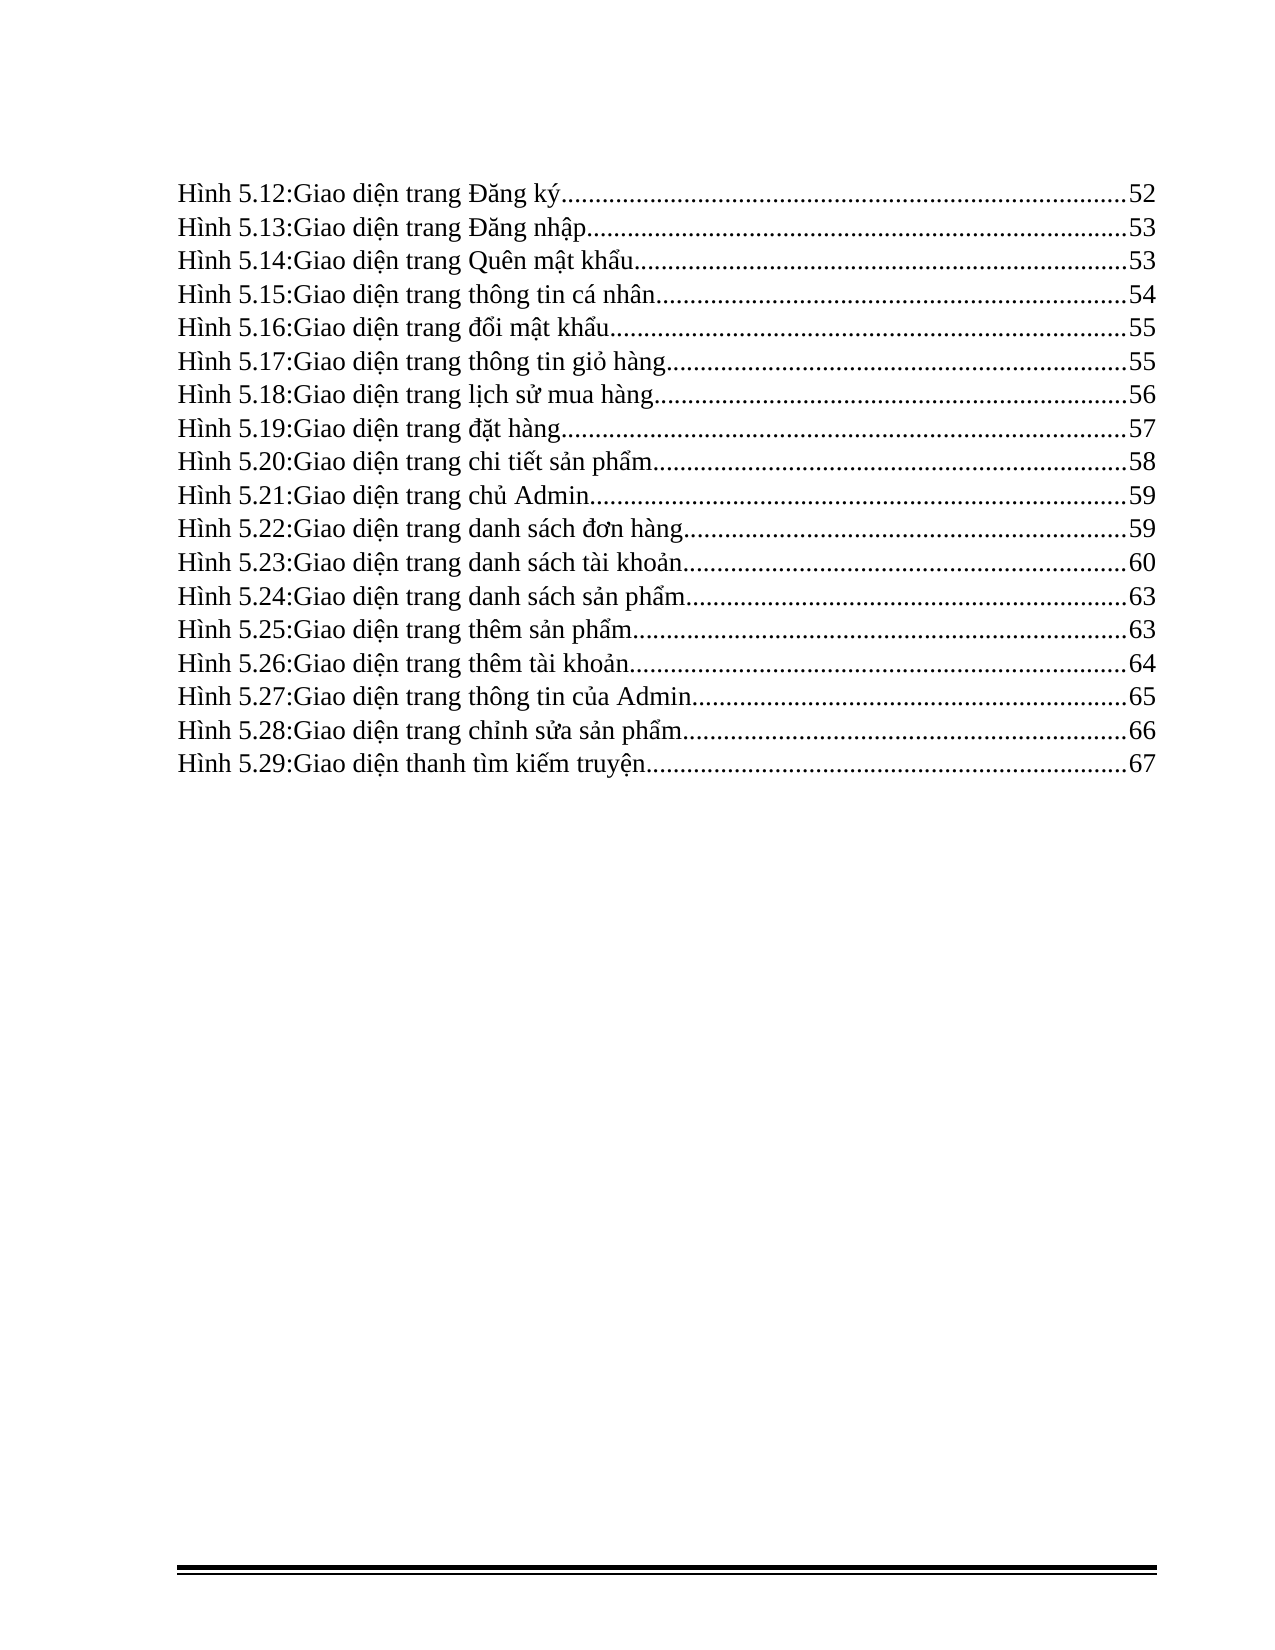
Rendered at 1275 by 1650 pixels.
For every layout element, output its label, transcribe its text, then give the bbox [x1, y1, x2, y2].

text Hình 5.25:Giao diện trang thêm sản phẩm 63 [177, 613, 1157, 644]
text Hình 5.24:Giao diện trang danh sách sản phẩm 63 [177, 580, 1157, 611]
text Hình 5.16:Giao diện trang đổi mật khẩu 55 [177, 311, 1157, 342]
text Hình 5.17:Giao diện trang thông tin giỏ hàng 55 [177, 345, 1157, 376]
text Hình 5.29:Giao diện thanh tìm kiếm truyện 67 [177, 747, 1157, 778]
text Hình 5.14:Giao diện trang Quên mật khẩu 53 [177, 244, 1157, 275]
text Hình 5.27:Giao diện trang thông tin của Admin 65 [177, 680, 1157, 711]
text Hình 5.26:Giao diện trang thêm tài khoản 64 [177, 647, 1157, 678]
text Hình 5.28:Giao diện trang chỉnh sửa sản phẩm 66 [177, 714, 1157, 745]
text Hình 5.15:Giao diện trang thông tin cá nhân 54 [177, 278, 1157, 309]
text Hình 5.19:Giao diện trang đặt hàng 57 [177, 412, 1157, 443]
text Hình 5.12:Giao diện trang Đăng ký 52 [177, 177, 1157, 208]
text Hình 5.20:Giao diện trang chi tiết sản phẩm 58 [177, 446, 1157, 477]
text Hình 5.21:Giao diện trang chủ Admin 59 [177, 479, 1157, 510]
text Hình 5.18:Giao diện trang lịch sử mua hàng 56 [177, 378, 1157, 409]
text Hình 5.13:Giao diện trang Đăng nhập 53 [177, 211, 1157, 242]
text Hình 5.23:Giao diện trang danh sách tài khoản 60 [177, 546, 1157, 577]
text Hình 5.22:Giao diện trang danh sách đơn hàng 59 [177, 513, 1157, 544]
